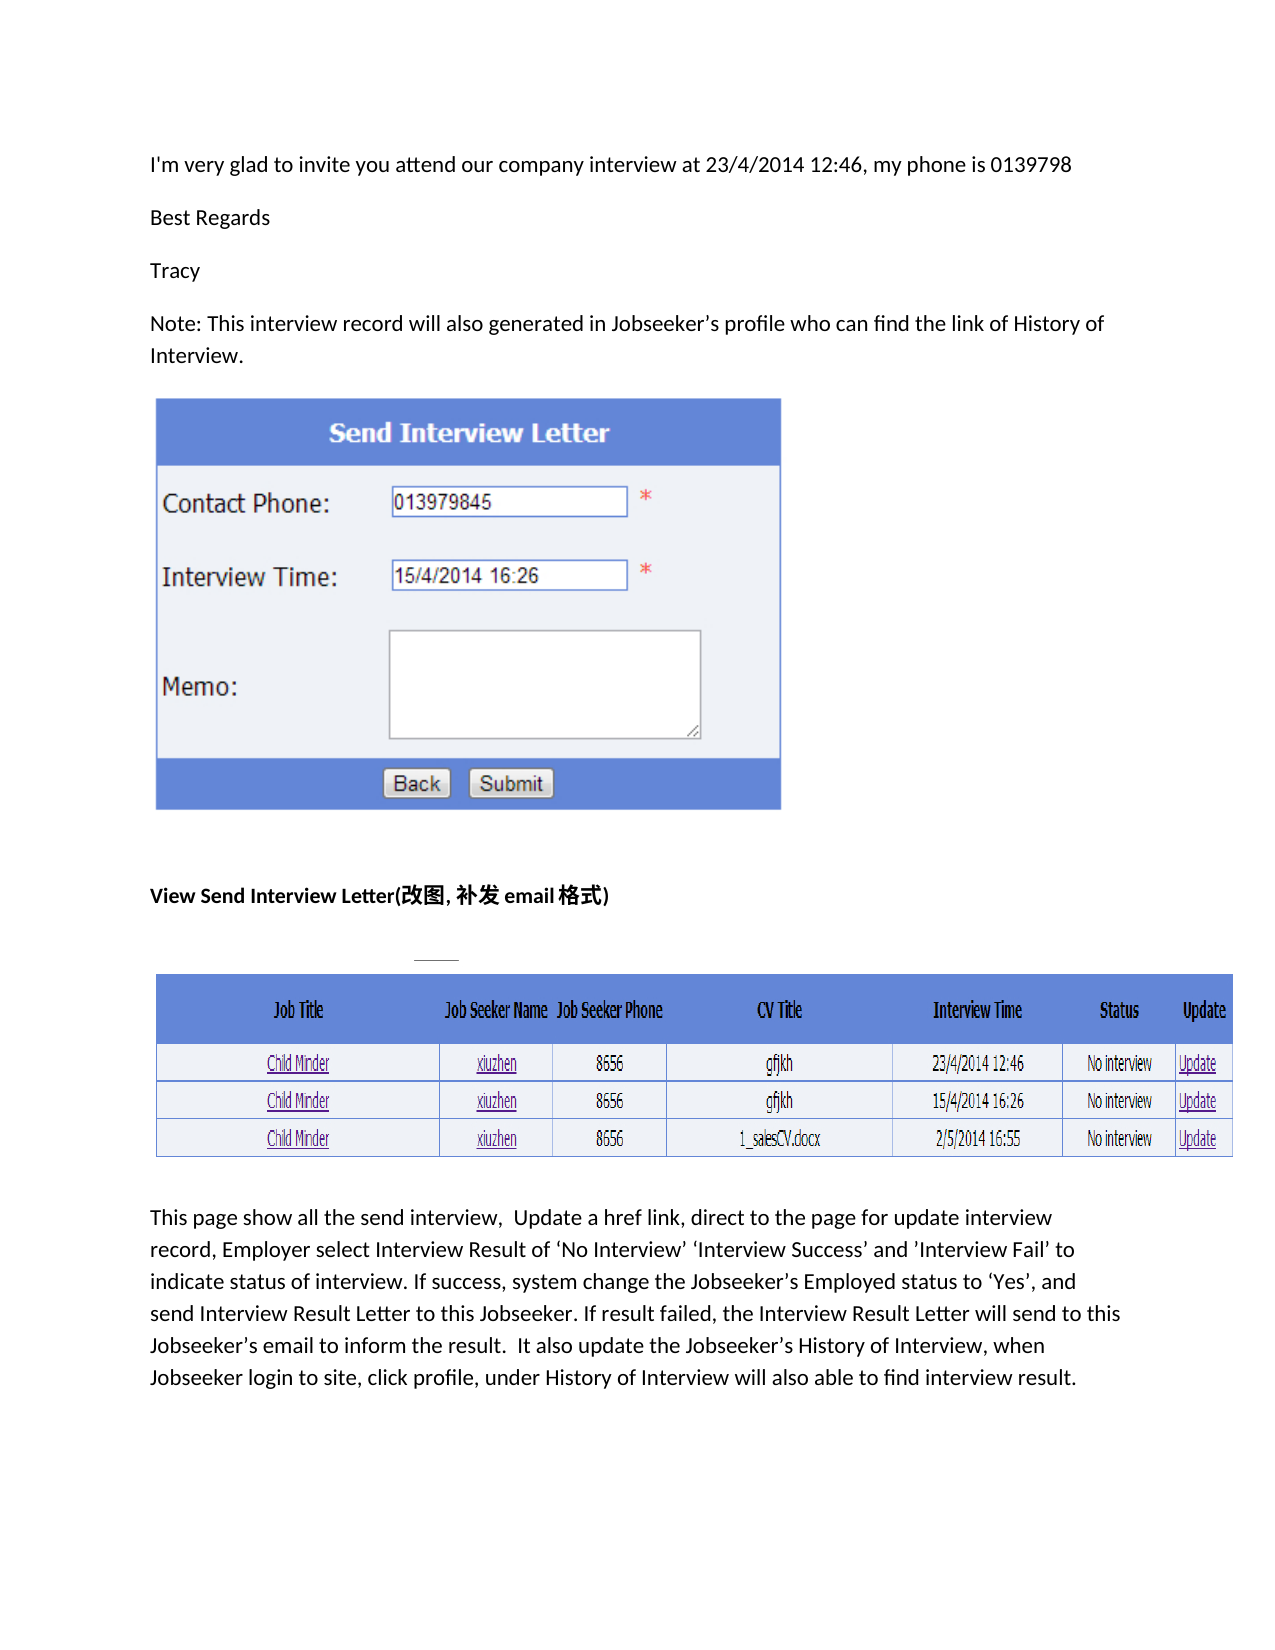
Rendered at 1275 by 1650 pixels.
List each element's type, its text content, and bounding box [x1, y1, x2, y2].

text This page show all the send interview, Update a href link, direct to the page for update interview record, Employer select Interview Result of ‘No Interview’ ‘Interview Success’ and ’Interview Fail’ to indicate status of interview. If success, system change the Jobseeker’s Employed status to ‘Yes’, and send Interview Result Letter to this Jobseeker. If result failed, the Interview Result Letter will send to this Jobseeker’s email to inform the result. It also update the Jobseeker’s History of Interview, when Jobseeker login to site, click profile, under History of Interview will also able to find interview result. [150, 1203, 1125, 1392]
picture [150, 394, 797, 821]
text Best Regards [150, 203, 1125, 231]
text Tracy [150, 256, 1125, 284]
picture [150, 960, 1238, 1178]
text Note: This interview record will also generated in Jobseeker’s profile who can find the link of History of Interview. [150, 309, 1125, 369]
text I'm very glad to invite you attend our company interview at 23/4/2014 12:46, my phone is 0139798 [150, 150, 1125, 178]
subtitle View Send Interview Letter(改图, 补发email格式) [150, 878, 1125, 910]
